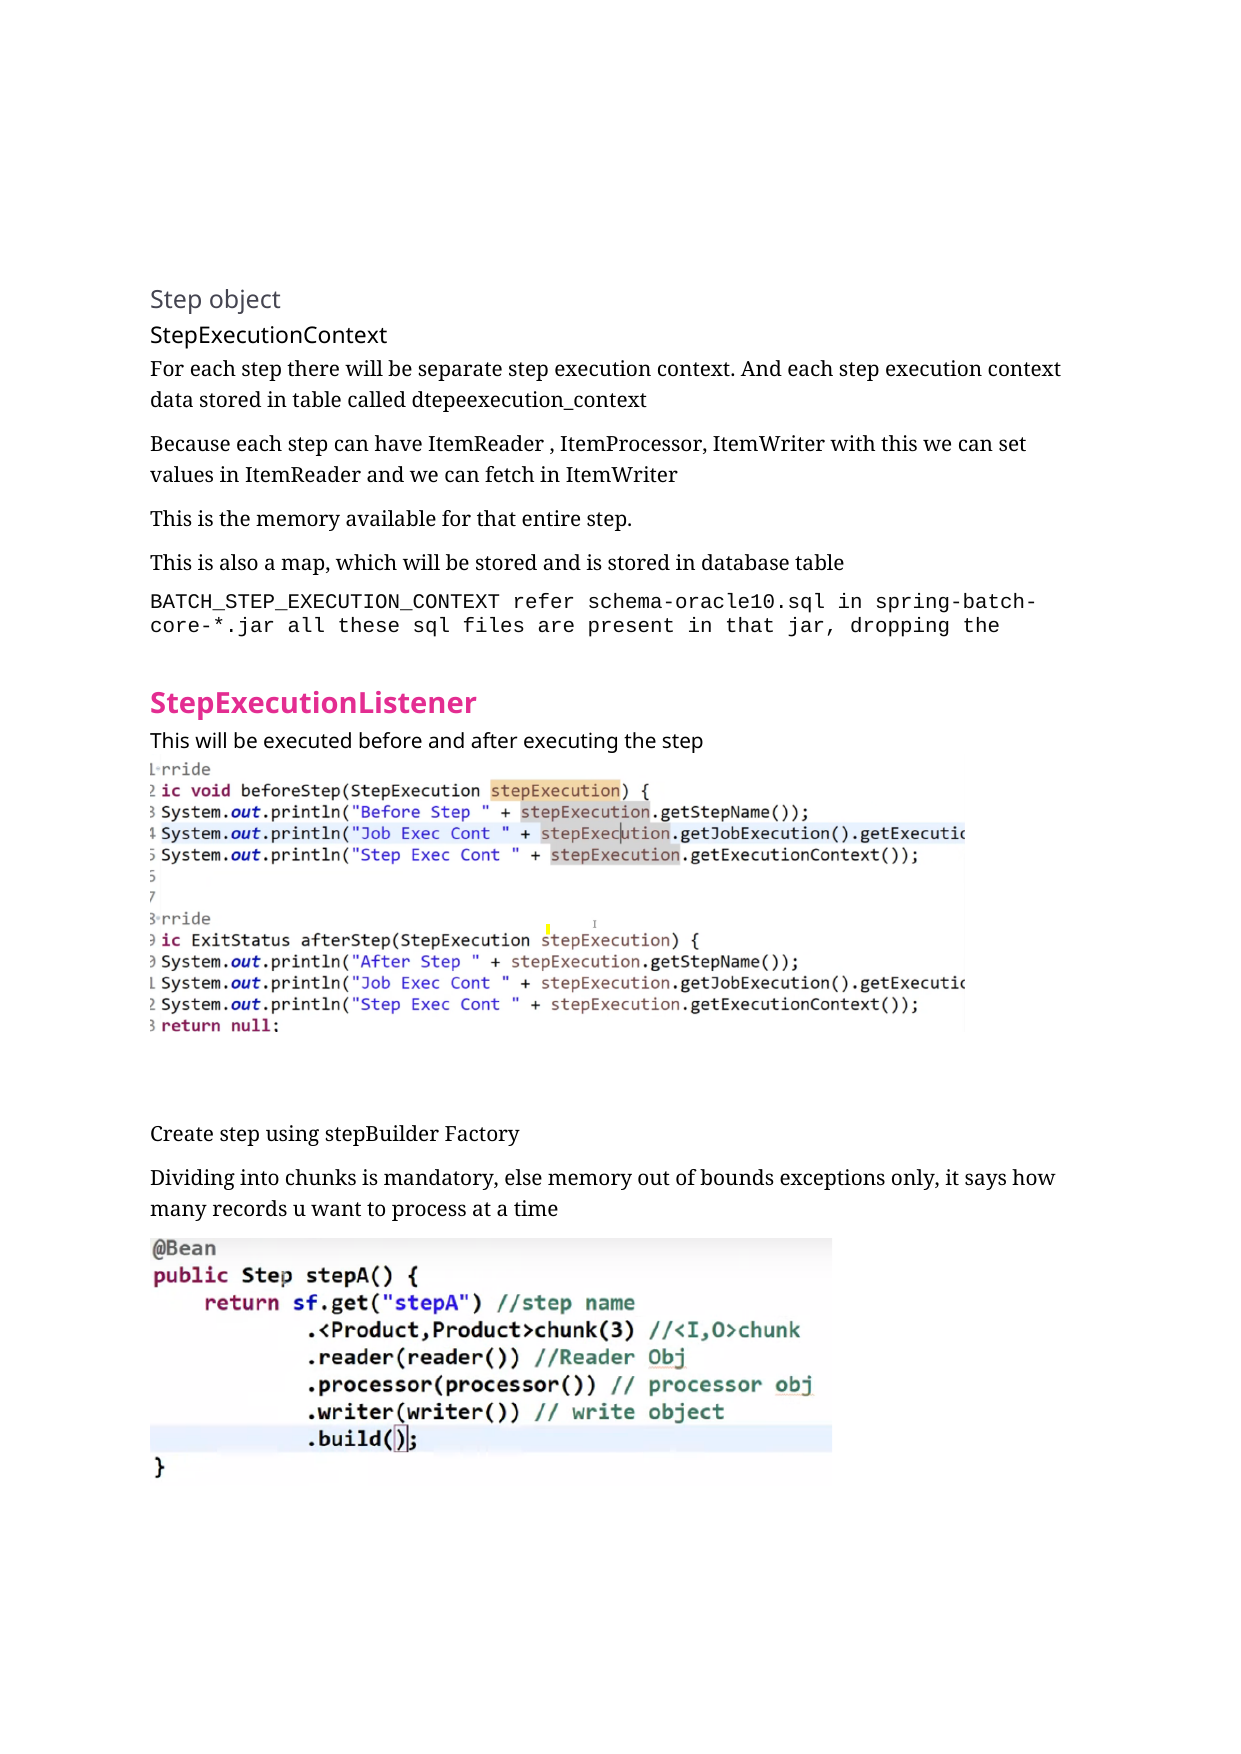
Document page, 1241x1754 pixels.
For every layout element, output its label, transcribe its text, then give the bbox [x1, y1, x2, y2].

text BATCH_STEP_EXECUTION_CONTEXT refer schema-oracle10.sql in spring-batch-core-*.jar all these sql files are present in that jar, dropping the [150, 591, 1090, 639]
text This is the memory available for that entire step. [150, 504, 1090, 532]
text This will be executed before and after executing the step [150, 726, 1090, 754]
text Because each step can have ItemReader , ItemProcessor, ItemWriter with this we can set values in ItemReader and we can fetch in ItemWriter [150, 429, 1090, 488]
picture [150, 754, 965, 1032]
subtitle Step object [150, 281, 1090, 315]
text Dividing into chunks is mandatory, else memory out of bounds exceptions only, it says how many records u want to process at a time [150, 1163, 1090, 1223]
text Create step using stepBuilder Factory [150, 1119, 1090, 1148]
text This is also a map, which will be stored and is stored in database table [150, 548, 1090, 576]
picture [150, 1238, 833, 1486]
text StepExecutionListener [150, 682, 1090, 722]
subtitle StepExecutionContext [150, 319, 1090, 351]
text For each step there will be separate step execution context. And each step execution context data stored in table called dtepeexecution_context [150, 354, 1090, 413]
